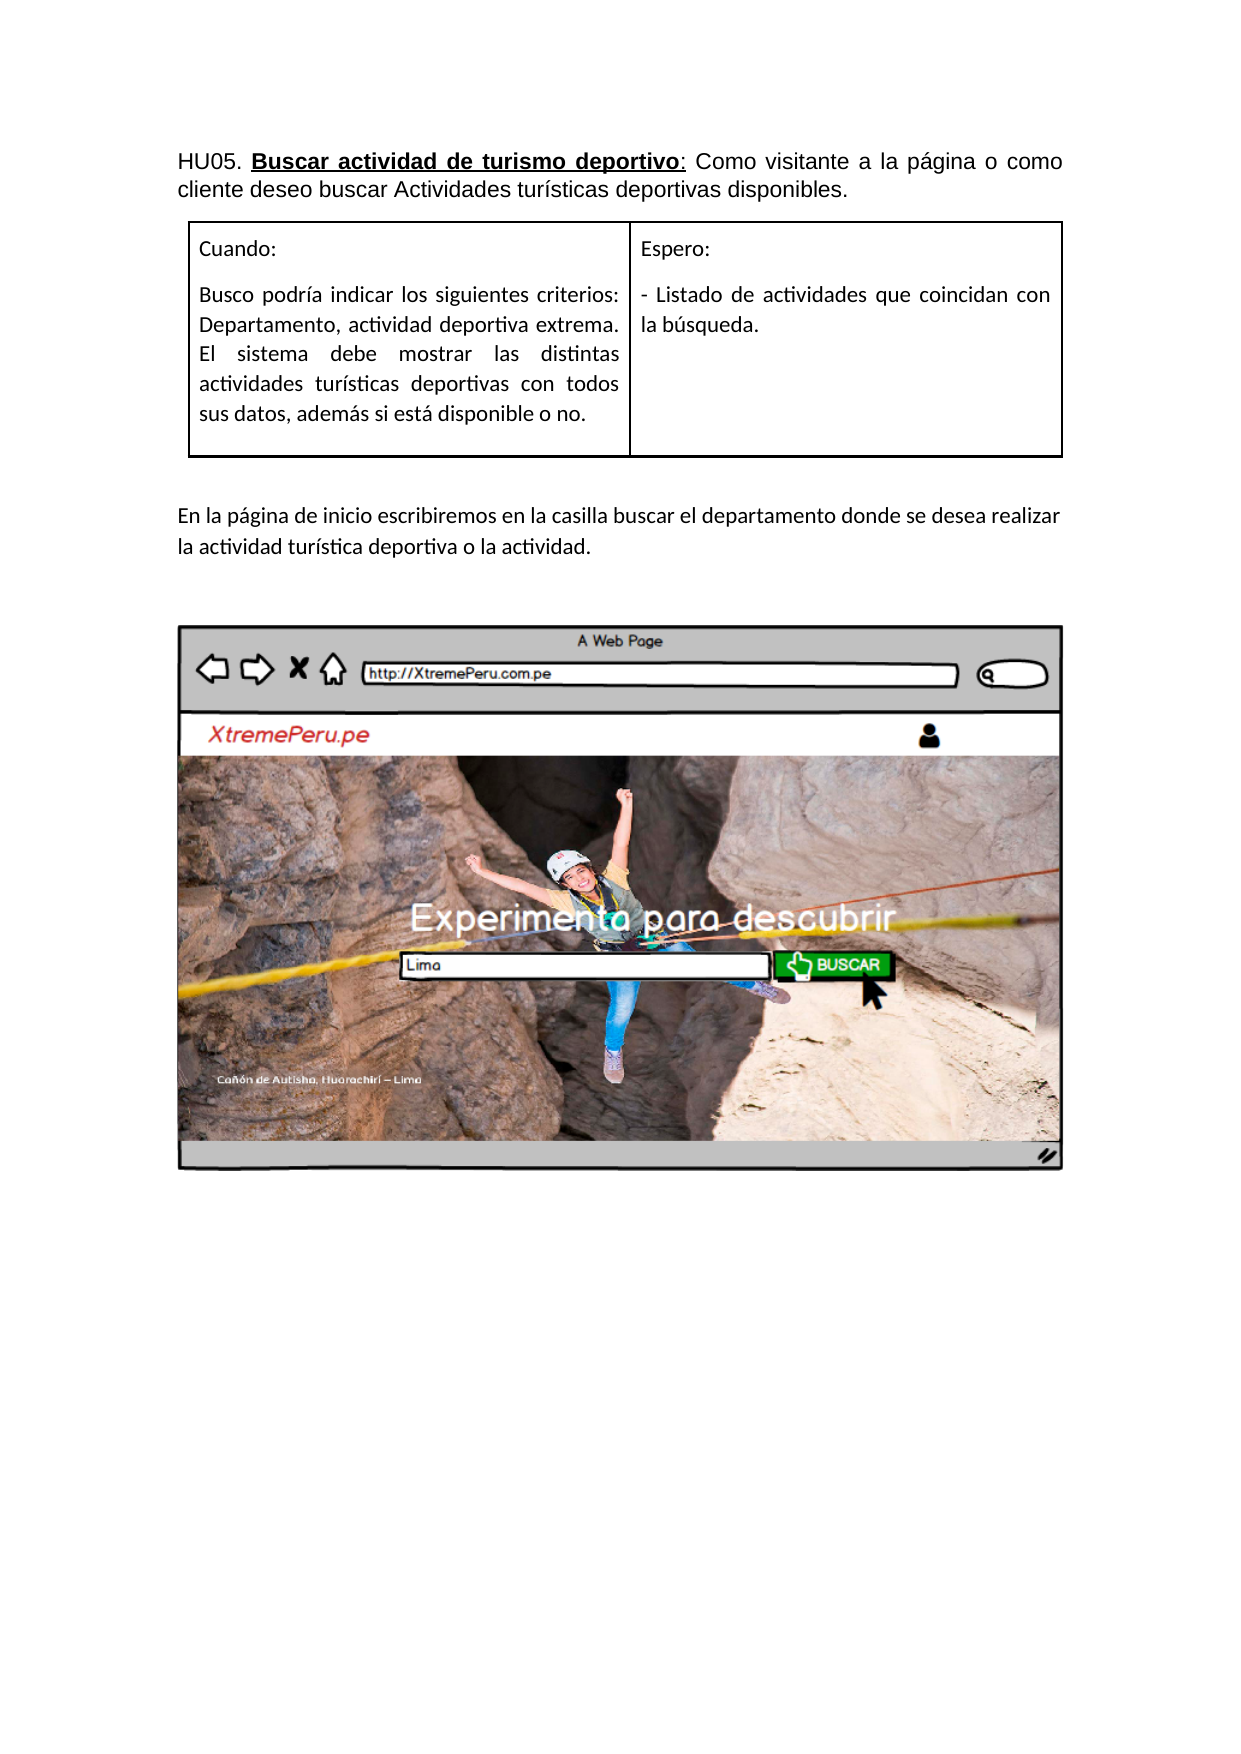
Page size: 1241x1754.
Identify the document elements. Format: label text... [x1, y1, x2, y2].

picture [177, 625, 1064, 1171]
text En la página de inicio escribiremos en la casilla buscar el departamento donde se desea realizar la actividad turística deportiva o la actividad. [177, 502, 1063, 560]
table_header Espero: - Listado de actividades que coincidan con la búsqueda. [631, 223, 1061, 455]
table_header Cuando: Busco podría indicar los siguientes criterios: Departamento, actividad deportiva extrema. El sistema debe mostrar las distintas actividades turísticas deportivas con todos sus datos, además si está disponible o no. [190, 223, 629, 455]
text HU05. Buscar actividad de turismo deportivo: Como visitante a la página o como cliente deseo buscar Actividades turísticas deportivas disponibles. [177, 148, 1063, 202]
